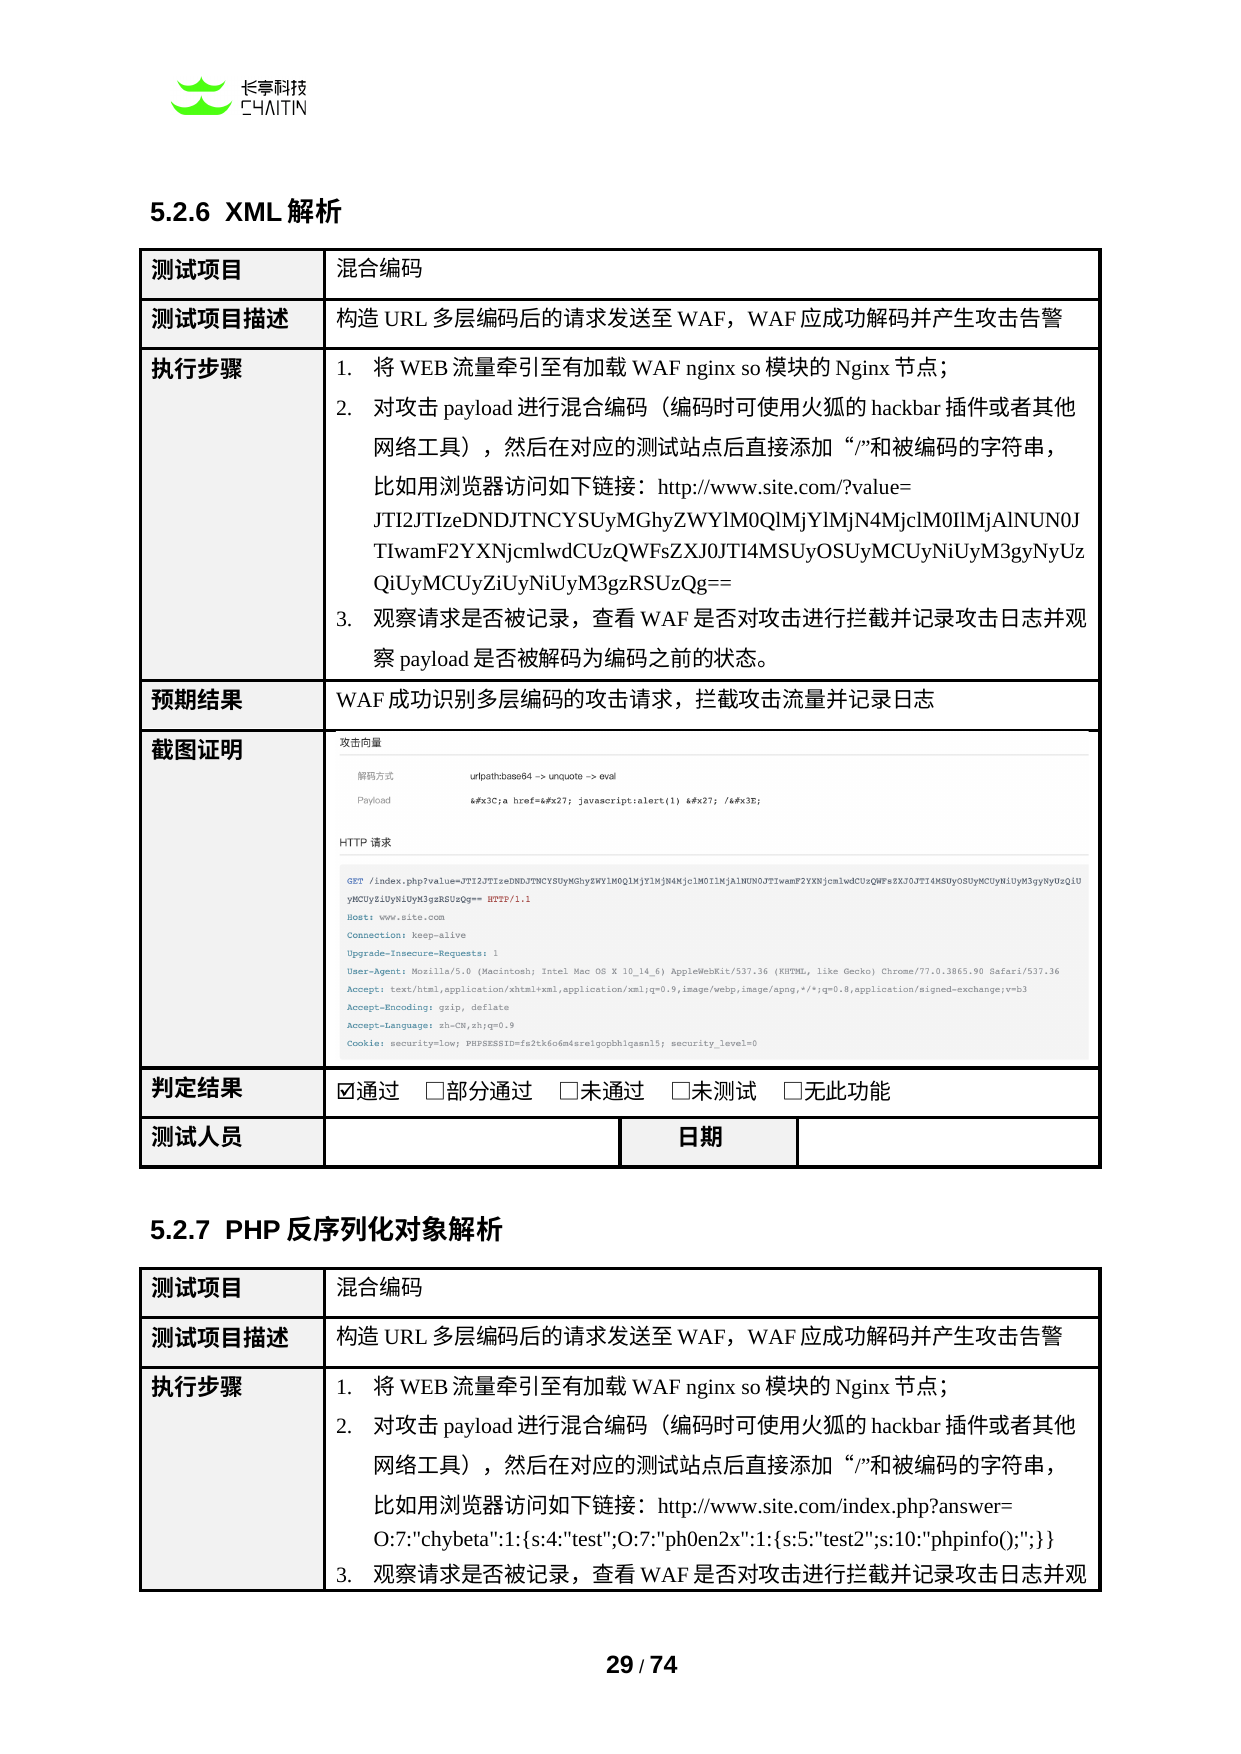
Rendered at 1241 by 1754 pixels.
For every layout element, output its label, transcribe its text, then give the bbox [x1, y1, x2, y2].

table_cell 判定结果 [142, 1070, 323, 1116]
table_cell 通过 □部分通过 □未通过 □未测试 □无此功能 [326, 1070, 1098, 1116]
table_cell 日期 [622, 1119, 796, 1165]
table_cell 测试项目描述 [142, 301, 323, 347]
table_cell 将WEB流量牵引至有加载WAF nginx so模块的Nginx节点； 对攻击payload进行混合编码（编码时可使用火狐的hackbar插件或者其他网络工具），然后在对应的测试站点后直接添加“/”和被编码的字符串，比如用浏览器访问如下链接：http://www.site.com/?value= JTI2JTIzeDNDJTNCYSUyMGhyZWYlM0QlMjYlMjN4MjclM0IlMjAlNUN0JTIwamF2YXNjcmlwdCUzQWFsZXJ0JTI4MSUyOSUyMCUyNiUyM3gyNyUzQiUyMCUyZiUyNiUyM3gzRSUzQg== 观察请求是否被记录，查看WAF是否对攻击进行拦截并记录攻击日志并观察payload是否被解码为编码之前的状态。 [326, 350, 1098, 679]
table_cell 构造URL多层编码后的请求发送至WAF，WAF应成功解码并产生攻击告警 [326, 301, 1098, 347]
table_cell 测试人员 [142, 1119, 323, 1165]
picture [335, 731, 1089, 1061]
table_cell 构造URL多层编码后的请求发送至WAF，WAF应成功解码并产生攻击告警 [326, 1319, 1098, 1366]
table_cell WAF成功识别多层编码的攻击请求，拦截攻击流量并记录日志 [326, 682, 1098, 728]
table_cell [326, 1369, 1098, 1589]
table_header 混合编码 [326, 1270, 1098, 1316]
table_cell 执行步骤 [142, 1369, 323, 1589]
subtitle PHP反序列化对象解析 [150, 1208, 1090, 1247]
table_cell 执行步骤 [142, 350, 323, 679]
table_cell [799, 1119, 1098, 1165]
table_cell 预期结果 [142, 682, 323, 728]
table_header 测试项目 [142, 251, 323, 298]
table_cell [326, 1119, 618, 1165]
table_header 测试项目 [142, 1270, 323, 1316]
picture [170, 76, 306, 115]
table_cell [326, 732, 1098, 1066]
subtitle XML解析 [150, 189, 1090, 229]
table_cell 截图证明 [142, 732, 323, 1066]
table_header 混合编码 [326, 251, 1098, 298]
table_cell 测试项目描述 [142, 1319, 323, 1366]
